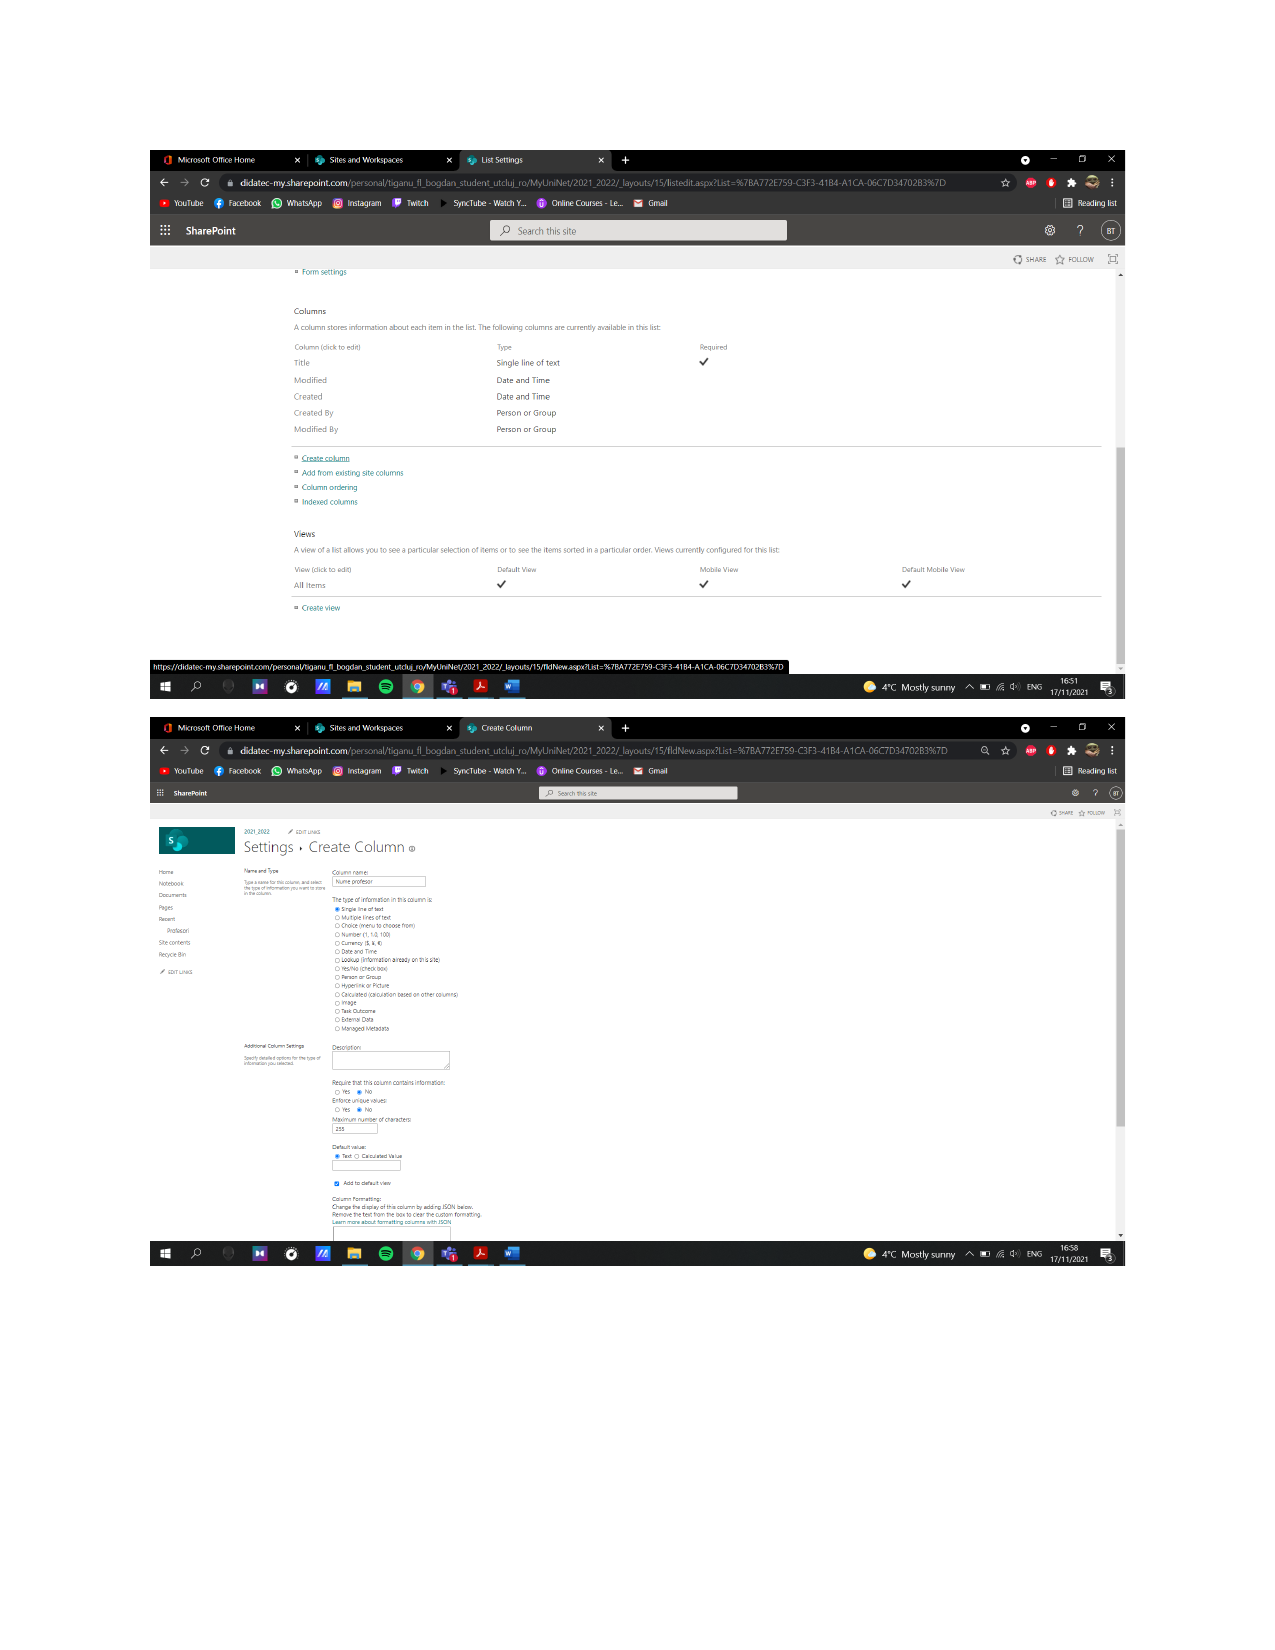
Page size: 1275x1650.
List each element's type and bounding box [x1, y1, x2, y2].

picture [150, 717, 1125, 1266]
picture [150, 150, 1125, 699]
